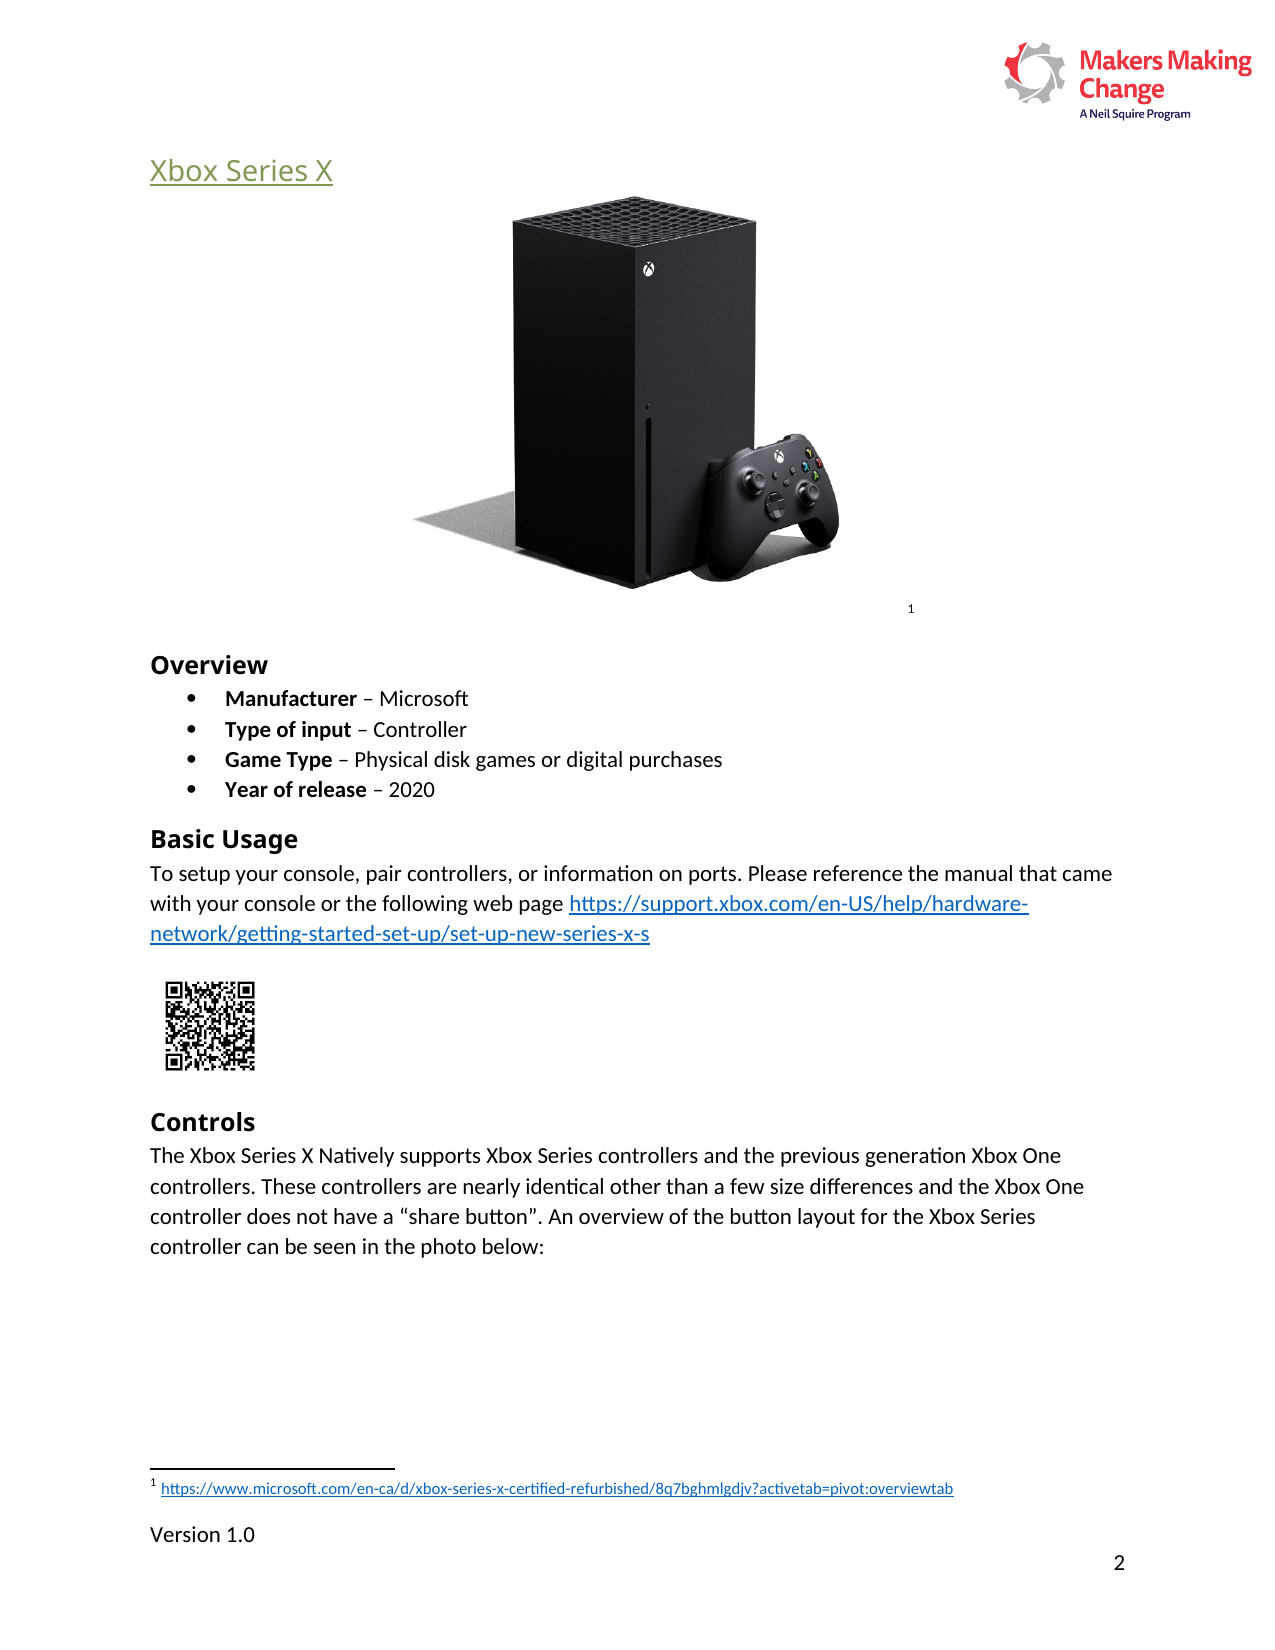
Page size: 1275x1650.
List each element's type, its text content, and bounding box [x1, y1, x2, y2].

picture [150, 966, 270, 1086]
subtitle Overview [150, 648, 1125, 682]
list Game Type – Physical disk games or digital purchases [187, 745, 1125, 773]
subtitle Xbox Series X [150, 150, 1125, 190]
subtitle Basic Usage [150, 822, 1125, 856]
list Year of release – 2020 [187, 775, 1125, 803]
list Type of input – Controller [187, 715, 1125, 743]
subtitle Controls [150, 1105, 1125, 1139]
picture [1004, 42, 1252, 121]
text The Xbox Series X Natively supports Xbox Series controllers and the previous generation Xbox One controllers. These controllers are nearly identical other than a few size differences and the Xbox One controller does not have a “share button”. An overview of the button layout for the Xbox Series controller can be seen in the photo below: [150, 1142, 1125, 1260]
text To setup your console, pair controllers, or information on ports. Please reference the manual that came with your console or the following web page https://support.xbox.com/en-US/help/hardware-network/getting-started-set-up/set-up-new-series-x-s [150, 859, 1125, 947]
picture [361, 192, 908, 624]
list Manufacturer – Microsoft [187, 684, 1125, 713]
